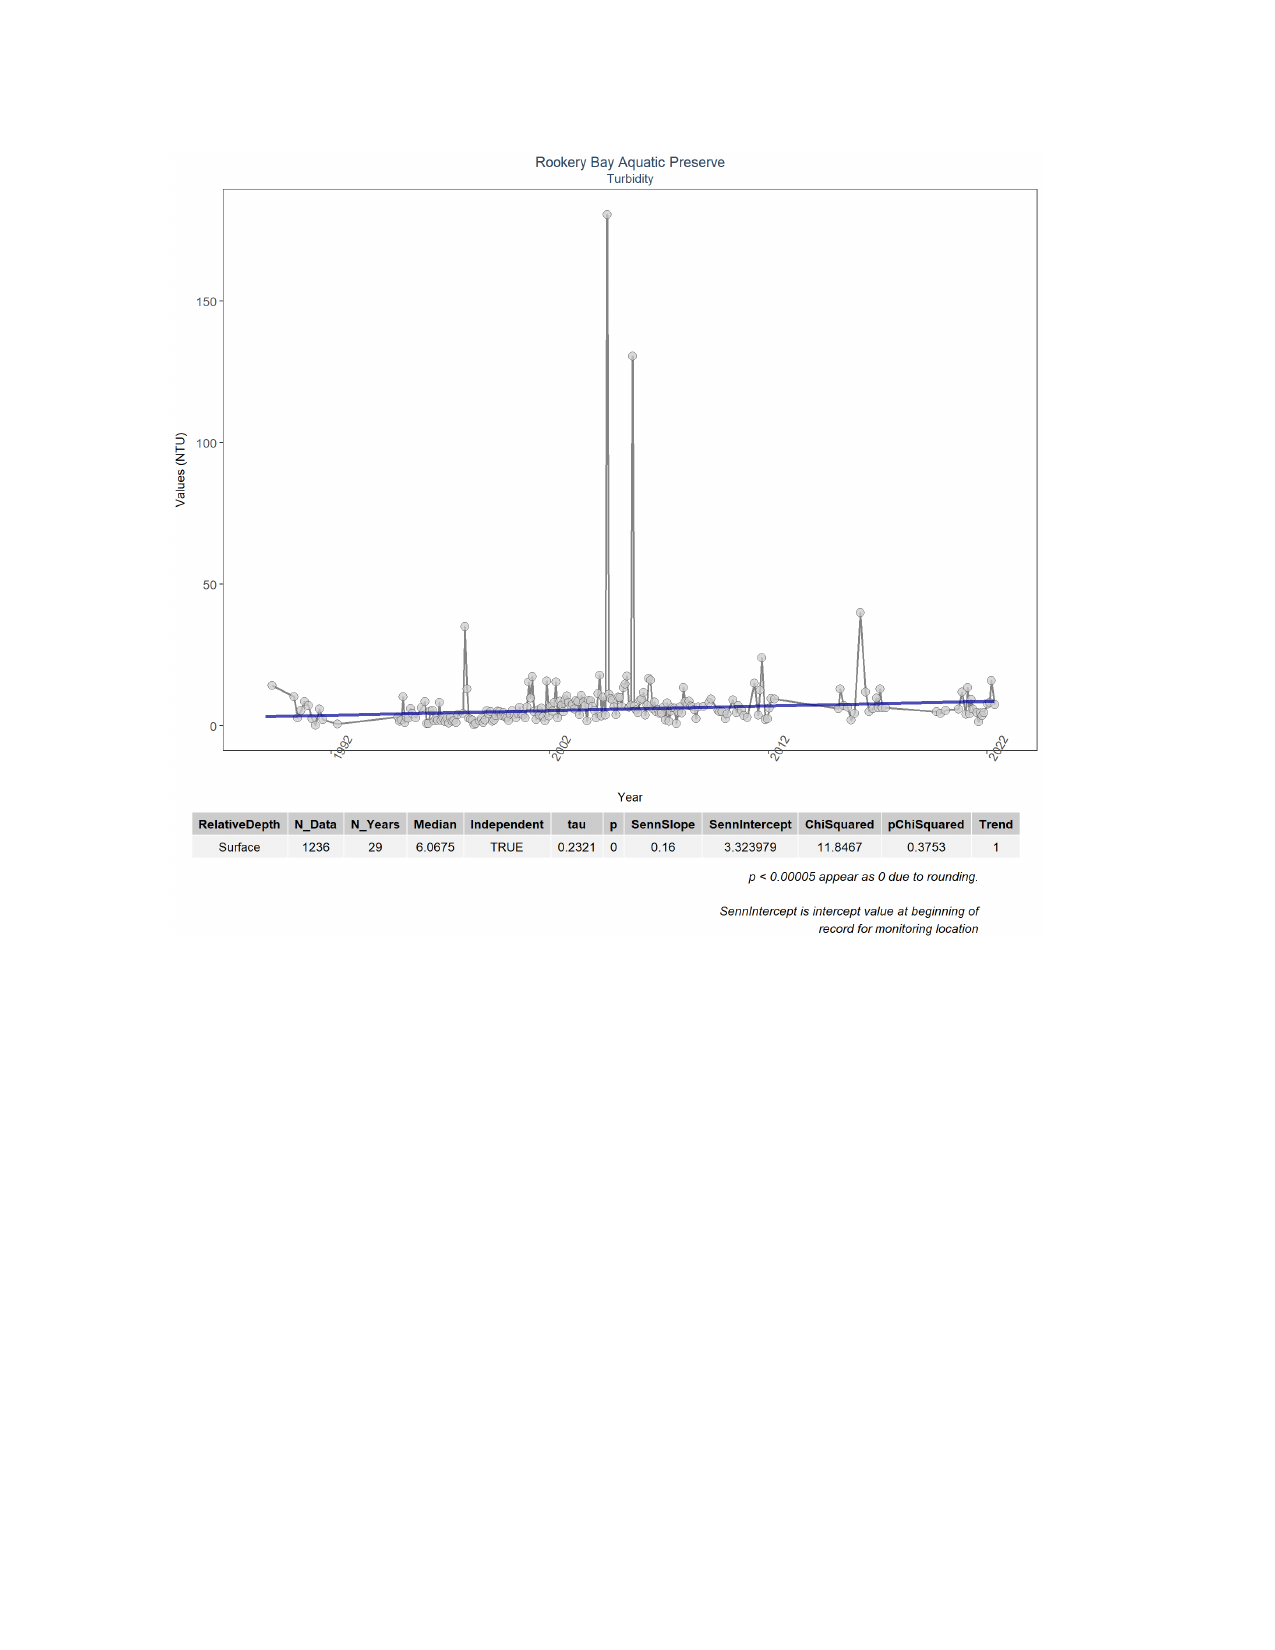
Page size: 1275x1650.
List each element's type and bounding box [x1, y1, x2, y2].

picture [168, 150, 1044, 938]
